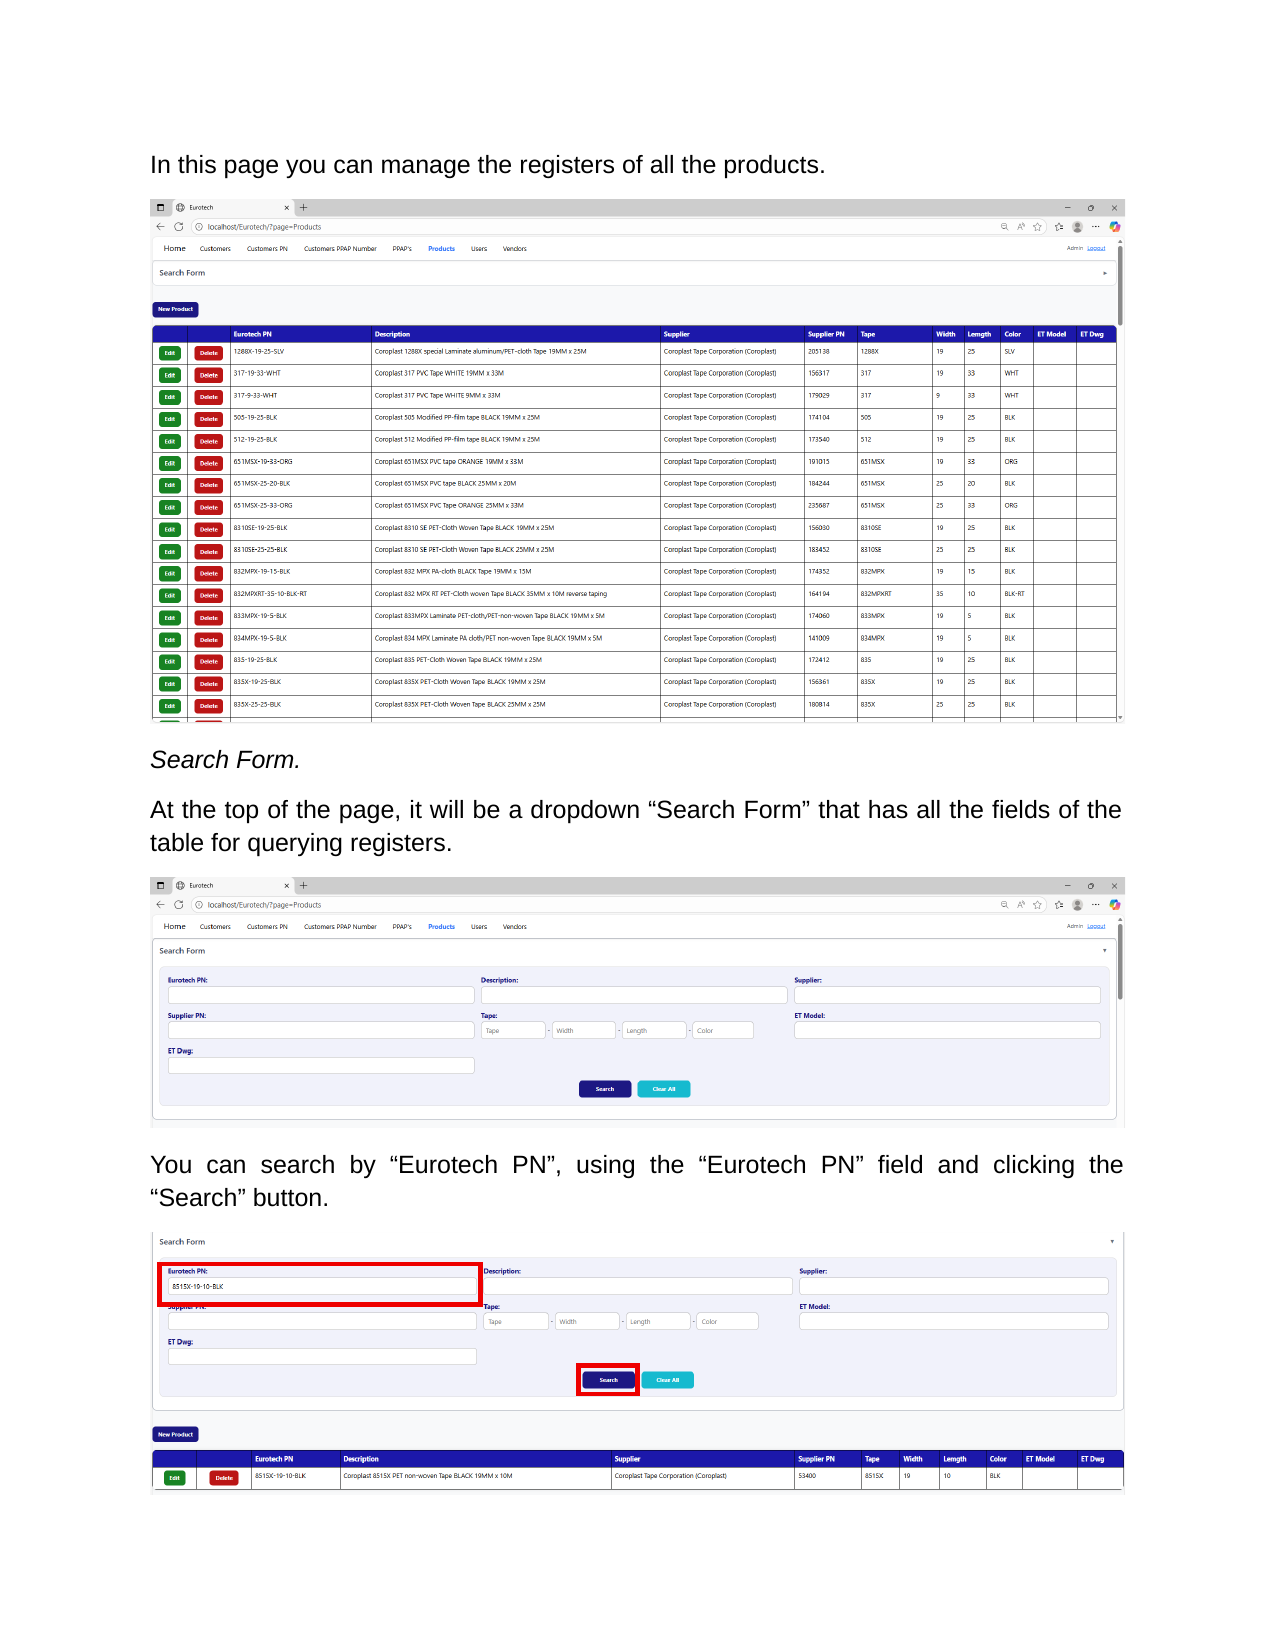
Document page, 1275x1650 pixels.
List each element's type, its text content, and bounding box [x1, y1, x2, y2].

picture [150, 1232, 1125, 1495]
text You can search by “Eurotech PN”, using the “Eurotech PN” field and clicking the “Search” button. [150, 1150, 1125, 1211]
text At the top of the page, it will be a dropdown “Search Form” that has all the fields of the table for querying registers. [150, 795, 1125, 857]
picture [150, 199, 1125, 724]
text In this page you can manage the registers of all the products. [150, 150, 1125, 179]
text Search Form. [150, 746, 1125, 774]
picture [150, 877, 1125, 1128]
